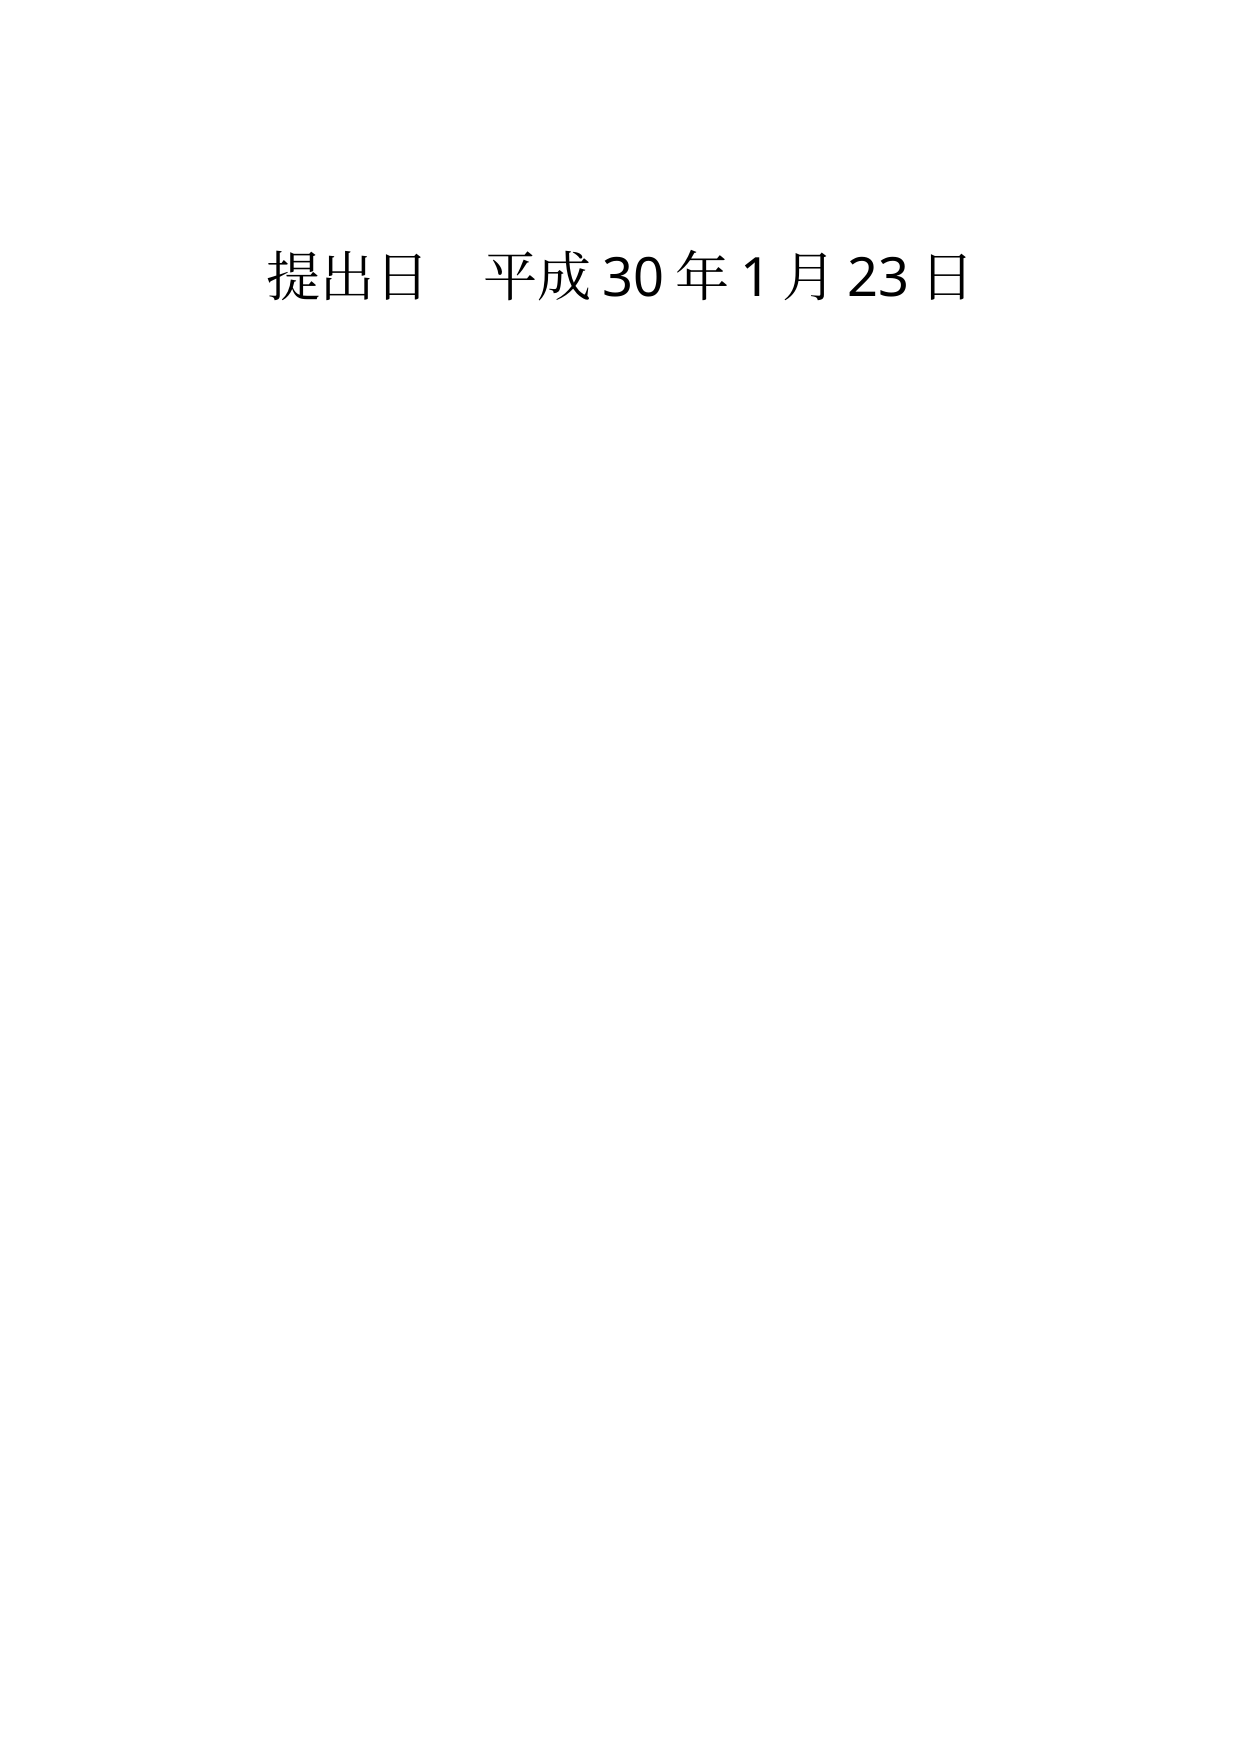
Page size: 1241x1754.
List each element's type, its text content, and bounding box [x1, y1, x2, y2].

text 提出日 平成30年1月23日 [177, 217, 1063, 329]
